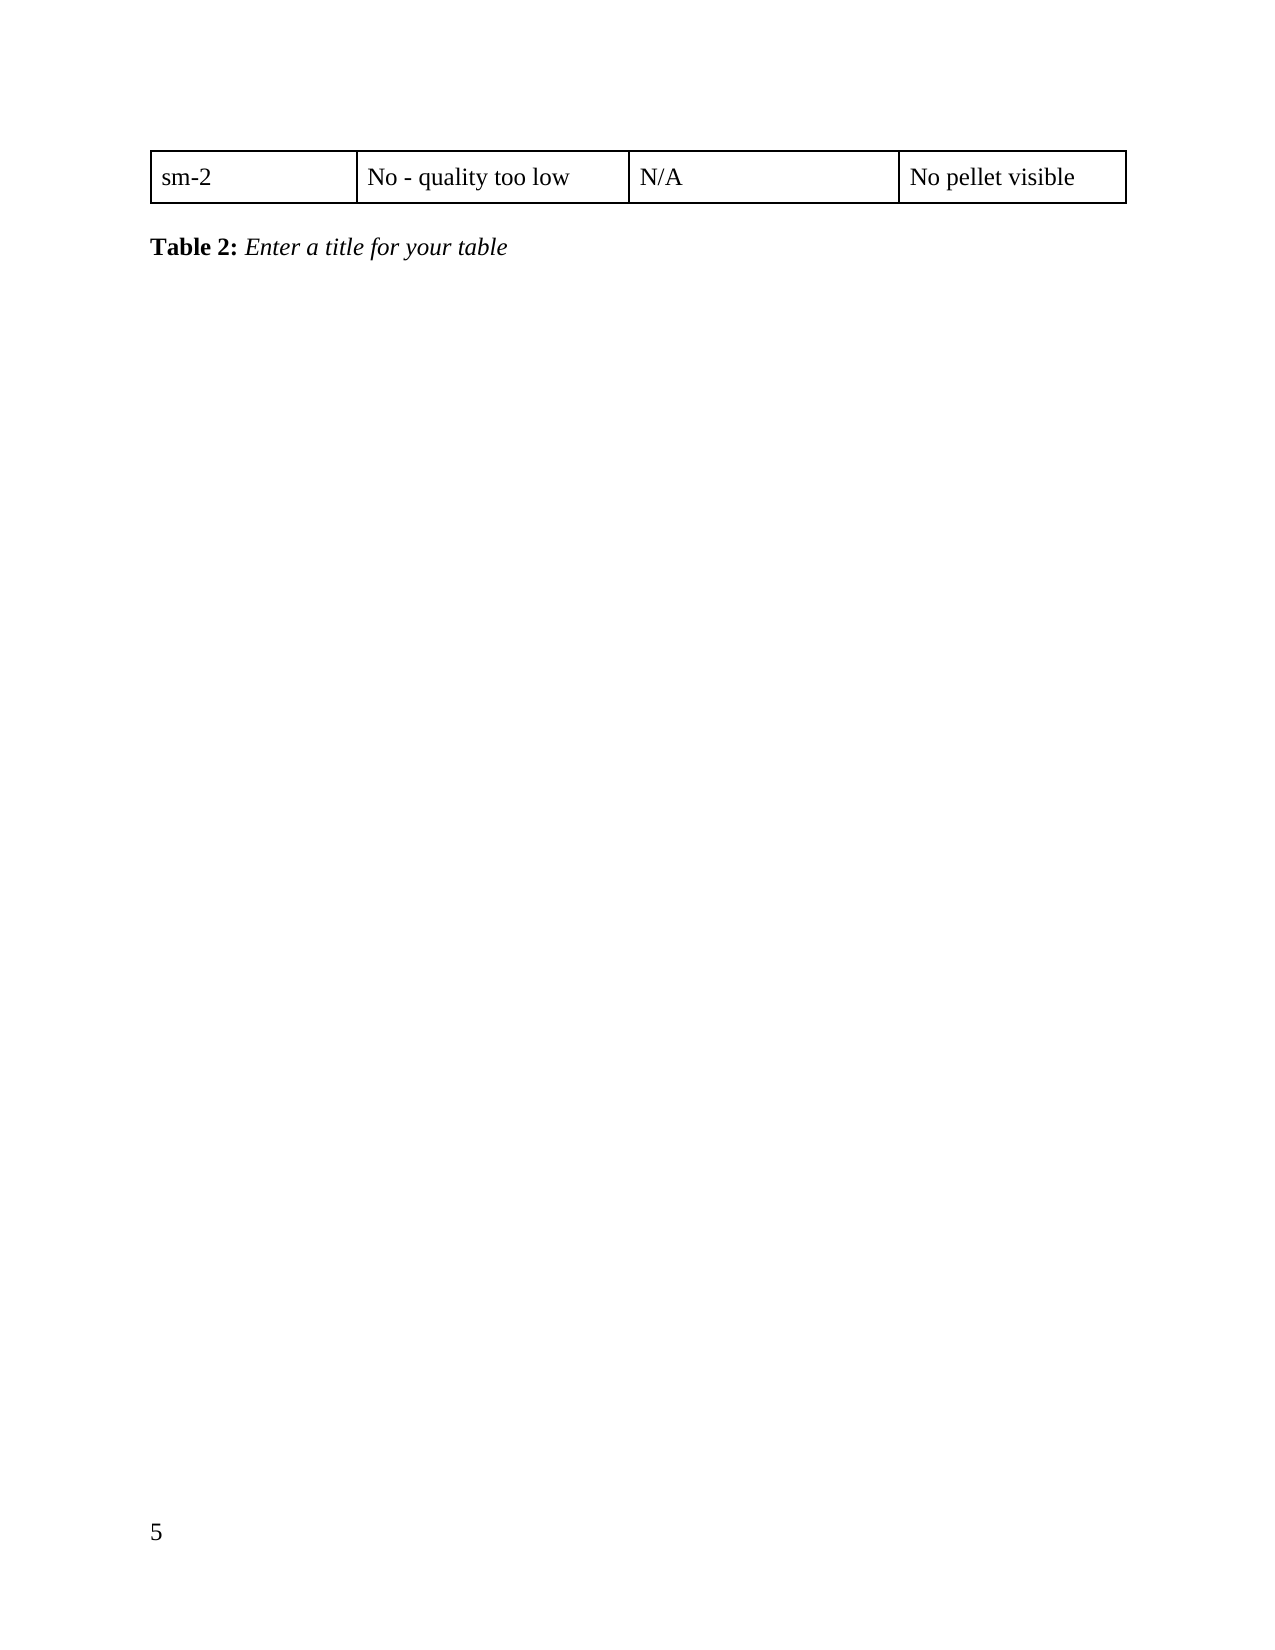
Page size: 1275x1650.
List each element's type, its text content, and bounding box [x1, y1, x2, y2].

table_cell No pellet visible [900, 152, 1125, 202]
table_cell N/A [630, 152, 898, 202]
text Table 2: Enter a title for your table [150, 232, 1125, 261]
table_cell sm-2 [152, 152, 356, 202]
table_cell No - quality too low [358, 152, 628, 202]
